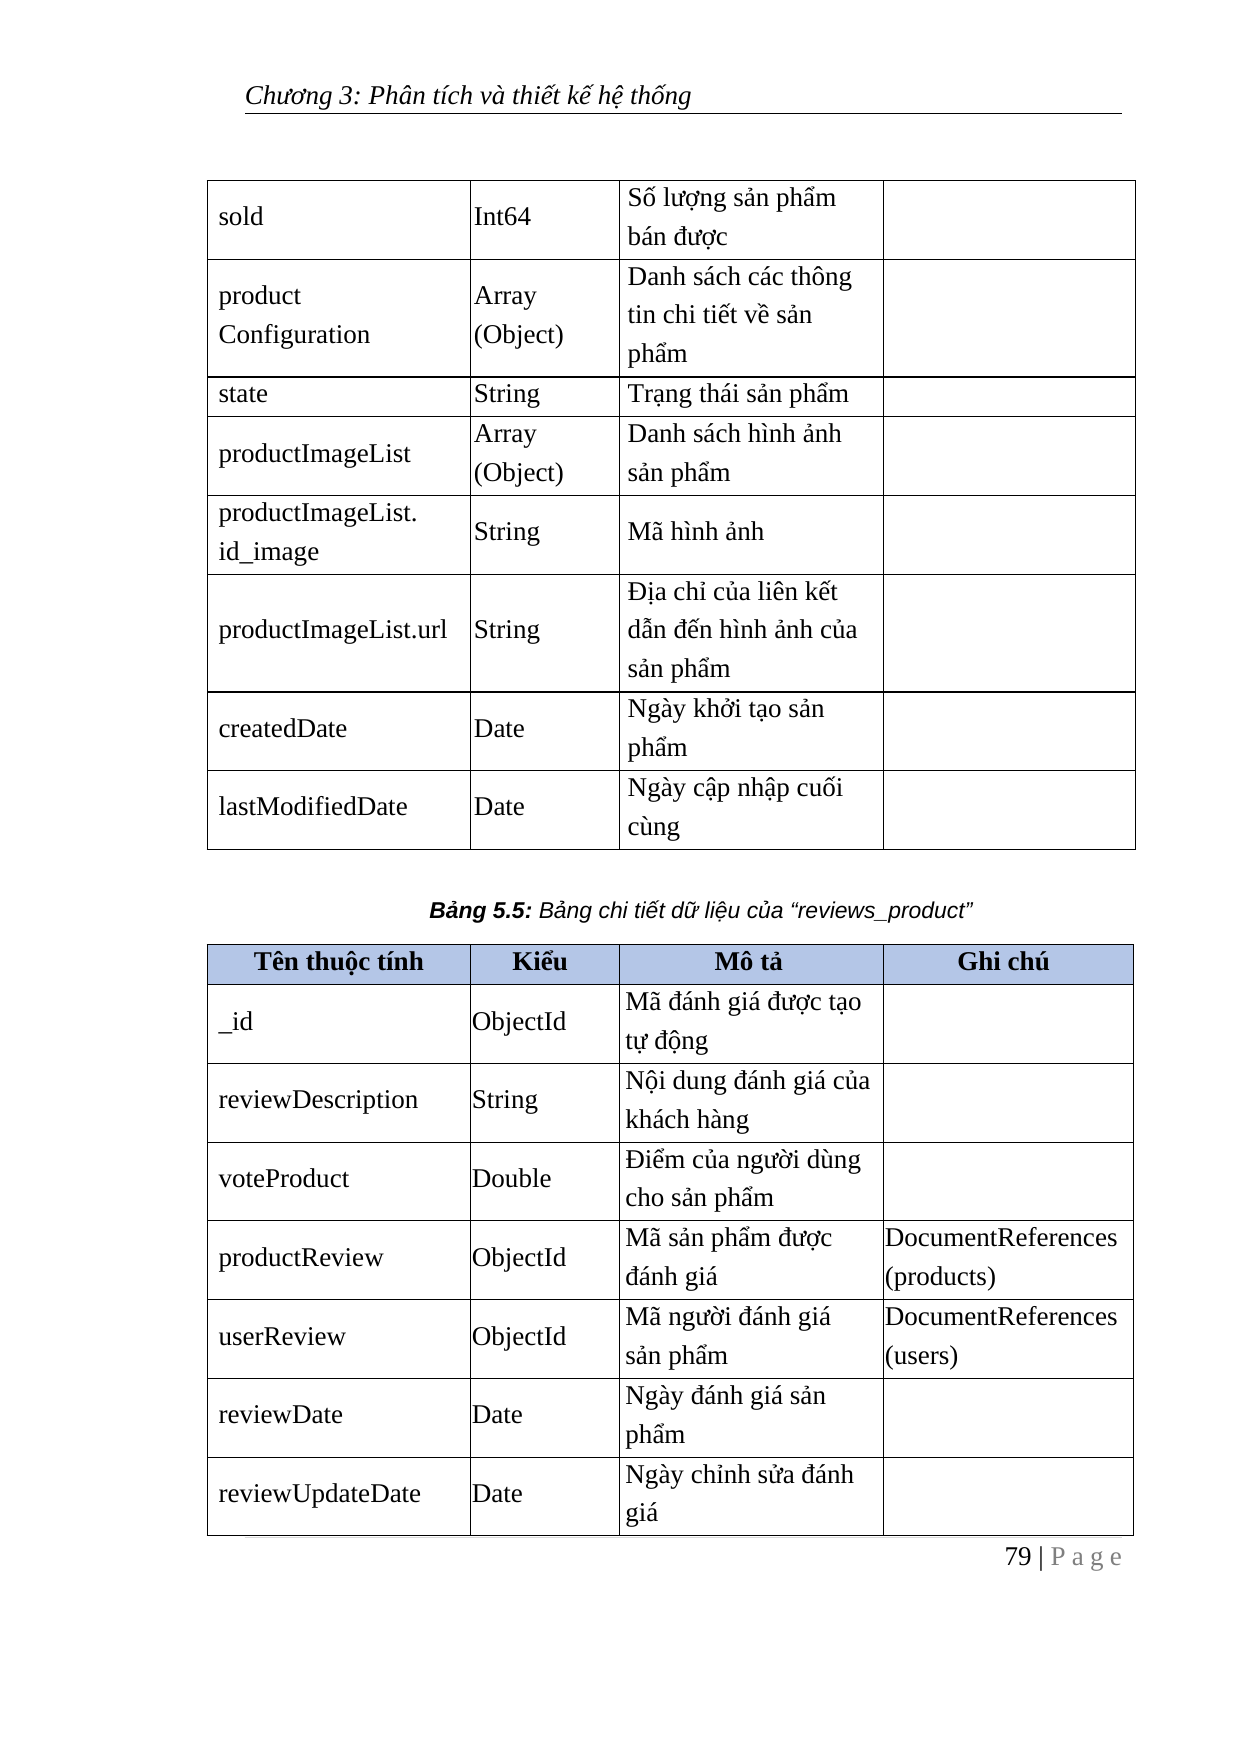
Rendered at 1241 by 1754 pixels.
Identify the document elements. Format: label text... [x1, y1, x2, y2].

table_cell sold [208, 181, 470, 259]
table_header Ghi chú [884, 945, 1133, 984]
table_cell productImageList. id_image [208, 496, 470, 574]
table_cell Nội dung đánh giá của khách hàng [620, 1064, 883, 1142]
table_cell Danh sách hình ảnh sản phẩm [620, 417, 883, 495]
table_cell String [471, 496, 619, 574]
table_header Mô tả [620, 945, 883, 984]
table_cell productImageList.url [208, 575, 470, 691]
table_cell [884, 575, 1135, 691]
table_cell Ngày đánh giá sản phẩm [620, 1379, 883, 1457]
table_cell Địa chỉ của liên kết dẫn đến hình ảnh của sản phẩm [620, 575, 883, 691]
table_cell [884, 260, 1135, 376]
table_cell Mã người đánh giá sản phẩm [620, 1300, 883, 1378]
table_cell DocumentReferences (products) [884, 1221, 1133, 1299]
table_cell reviewUpdateDate [208, 1458, 470, 1535]
table_cell reviewDate [208, 1379, 470, 1457]
table_cell Mã sản phẩm được đánh giá [620, 1221, 883, 1299]
table_cell Date [471, 1379, 619, 1457]
table_cell Số lượng sản phẩm bán được [620, 181, 883, 259]
table_cell Mã đánh giá được tạo tự động [620, 985, 883, 1063]
table_cell [884, 1064, 1133, 1142]
table_cell Array (Object) [471, 417, 619, 495]
table_cell [884, 1143, 1133, 1220]
table_cell Array (Object) [471, 260, 619, 376]
table_cell [884, 417, 1135, 495]
table_cell Ngày chỉnh sửa đánh giá [620, 1458, 883, 1535]
table_cell userReview [208, 1300, 470, 1378]
table_cell [884, 378, 1135, 416]
table_cell ObjectId [471, 985, 619, 1063]
table_cell _id [208, 985, 470, 1063]
table_cell [884, 1379, 1133, 1457]
table_cell productImageList [208, 417, 470, 495]
table_cell Trạng thái sản phẩm [620, 378, 883, 416]
table_cell state [208, 378, 470, 416]
table_cell reviewDescription [208, 1064, 470, 1142]
table_header Kiểu [471, 945, 619, 984]
table_cell [884, 771, 1135, 849]
table_cell Date [471, 1458, 619, 1535]
table_cell ObjectId [471, 1221, 619, 1299]
table_cell voteProduct [208, 1143, 470, 1220]
table_cell product Configuration [208, 260, 470, 376]
table_cell Date [471, 693, 619, 770]
table_cell [884, 496, 1135, 574]
table_cell Danh sách các thông tin chi tiết về sản phẩm [620, 260, 883, 376]
table_cell Date [471, 771, 619, 849]
table_cell String [471, 378, 619, 416]
table_cell String [471, 575, 619, 691]
table_cell createdDate [208, 693, 470, 770]
table_cell Double [471, 1143, 619, 1220]
table_cell Điểm của người dùng cho sản phẩm [620, 1143, 883, 1220]
table_cell Ngày cập nhập cuối cùng [620, 771, 883, 849]
table_header Tên thuộc tính [208, 945, 470, 984]
table_cell DocumentReferences (users) [884, 1300, 1133, 1378]
table_cell ObjectId [471, 1300, 619, 1378]
table_cell [884, 985, 1133, 1063]
table_cell [884, 181, 1135, 259]
table_cell Mã hình ảnh [620, 496, 883, 574]
table_cell String [471, 1064, 619, 1142]
table_cell productReview [208, 1221, 470, 1299]
table_cell Ngày khởi tạo sản phẩm [620, 693, 883, 770]
table_cell [884, 1458, 1133, 1535]
table_cell [884, 693, 1135, 770]
table_cell lastModifiedDate [208, 771, 470, 849]
table_cell Int64 [471, 181, 619, 259]
